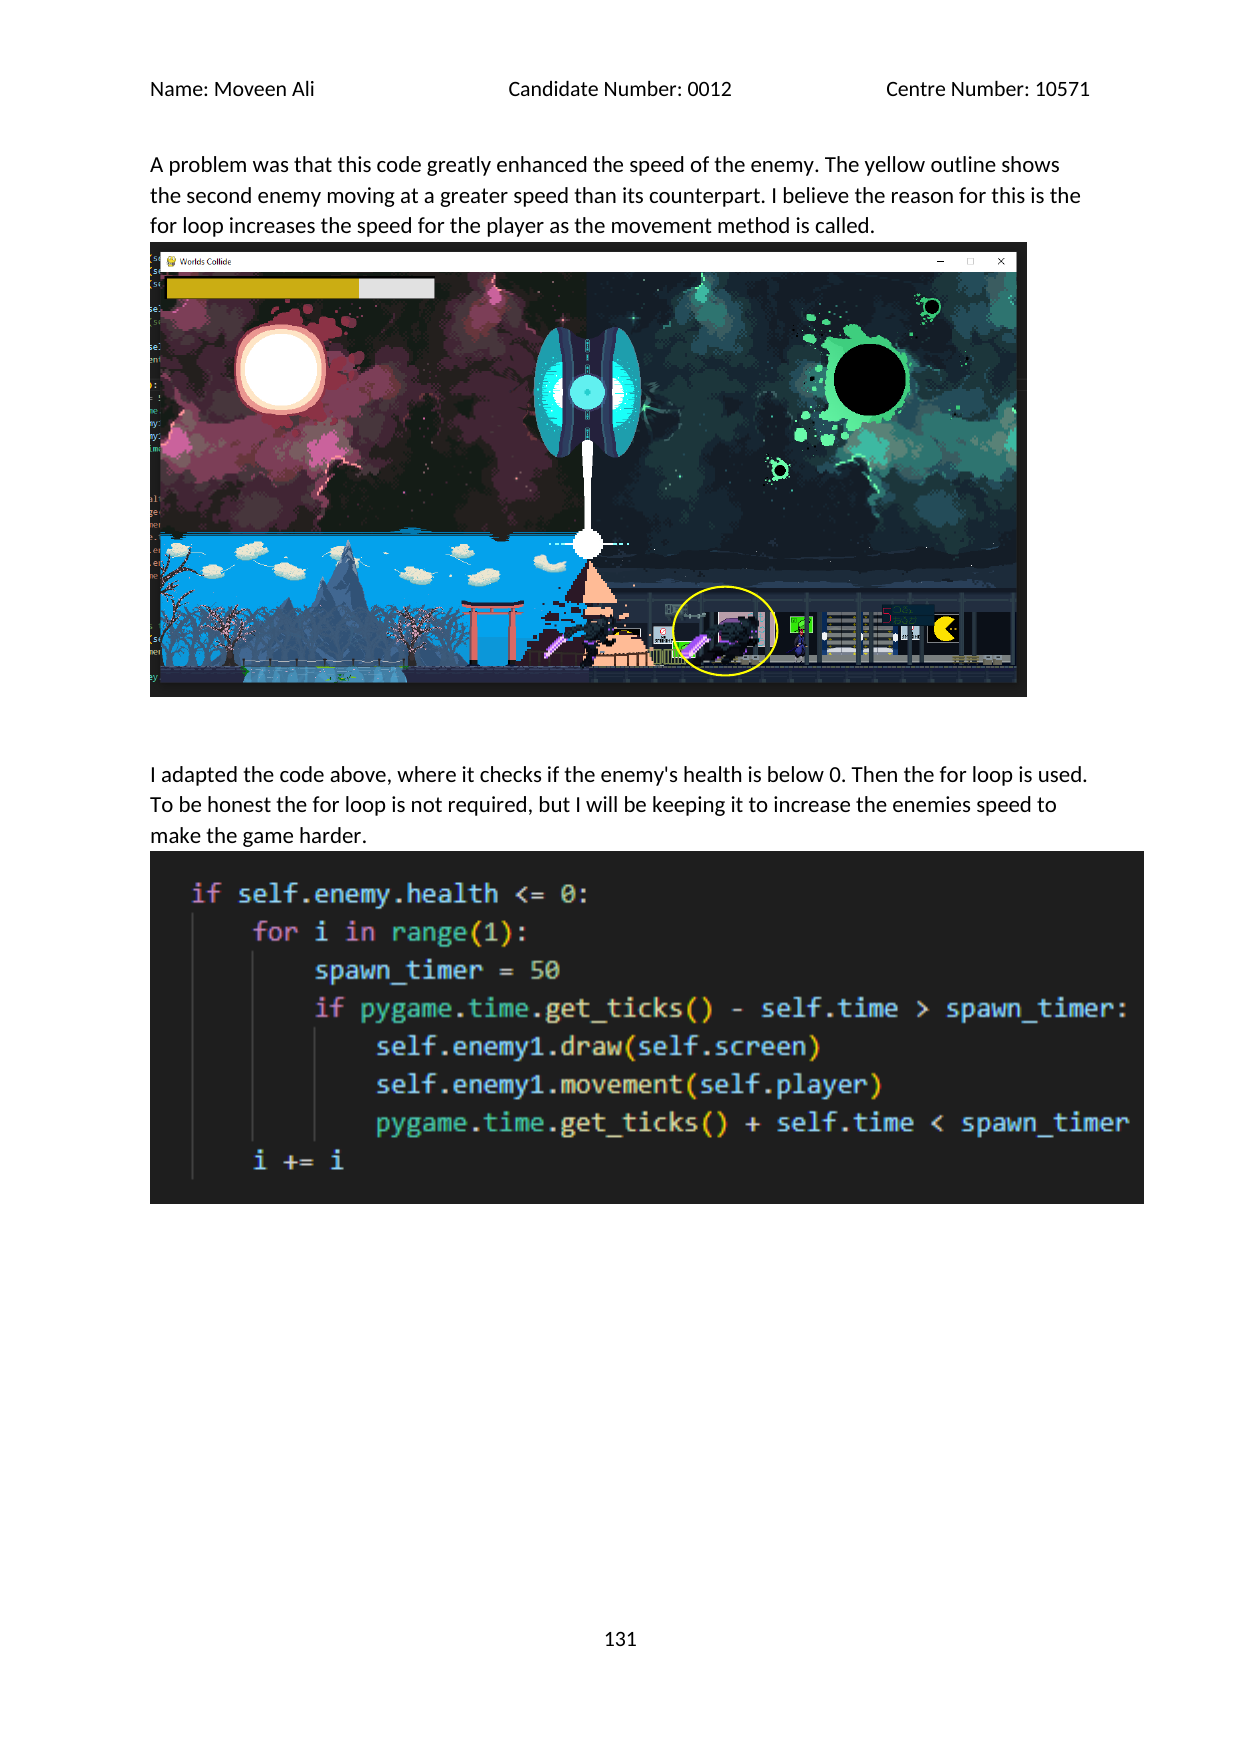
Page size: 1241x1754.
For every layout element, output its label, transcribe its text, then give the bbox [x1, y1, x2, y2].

picture [150, 242, 1027, 697]
picture [150, 851, 1144, 1204]
text I adapted the code above, where it checks if the enemy's health is below 0. Then the for loop is used. To be honest the for loop is not required, but I will be keeping it to increase the enemies speed to make the game harder. [150, 760, 1090, 849]
text A problem was that this code greatly enhanced the speed of the enemy. The yellow outline shows the second enemy moving at a greater speed than its counterpart. I believe the reason for this is the for loop increases the speed for the player as the movement method is called. [150, 150, 1090, 239]
